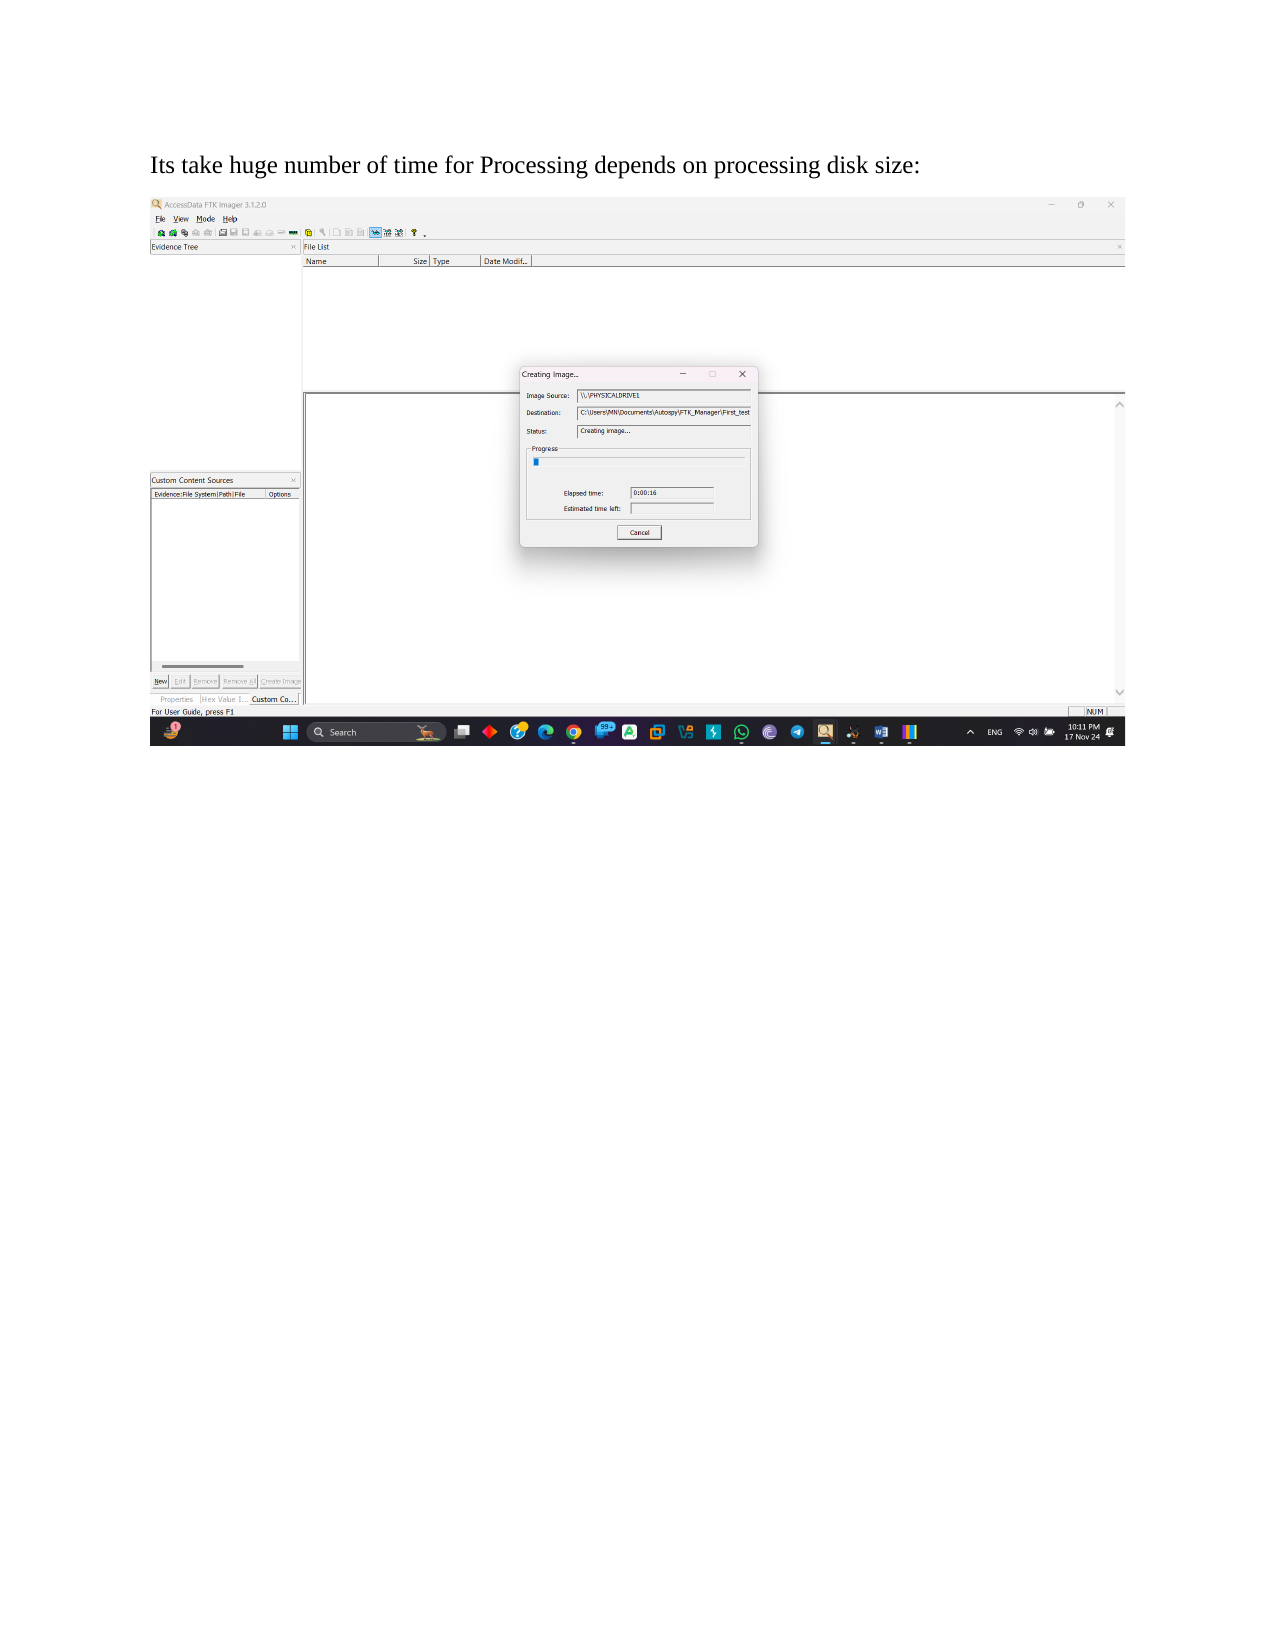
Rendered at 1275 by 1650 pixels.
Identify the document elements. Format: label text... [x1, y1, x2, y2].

picture [150, 197, 1125, 746]
text Its take huge number of time for Processing depends on processing disk size: [150, 150, 1125, 179]
